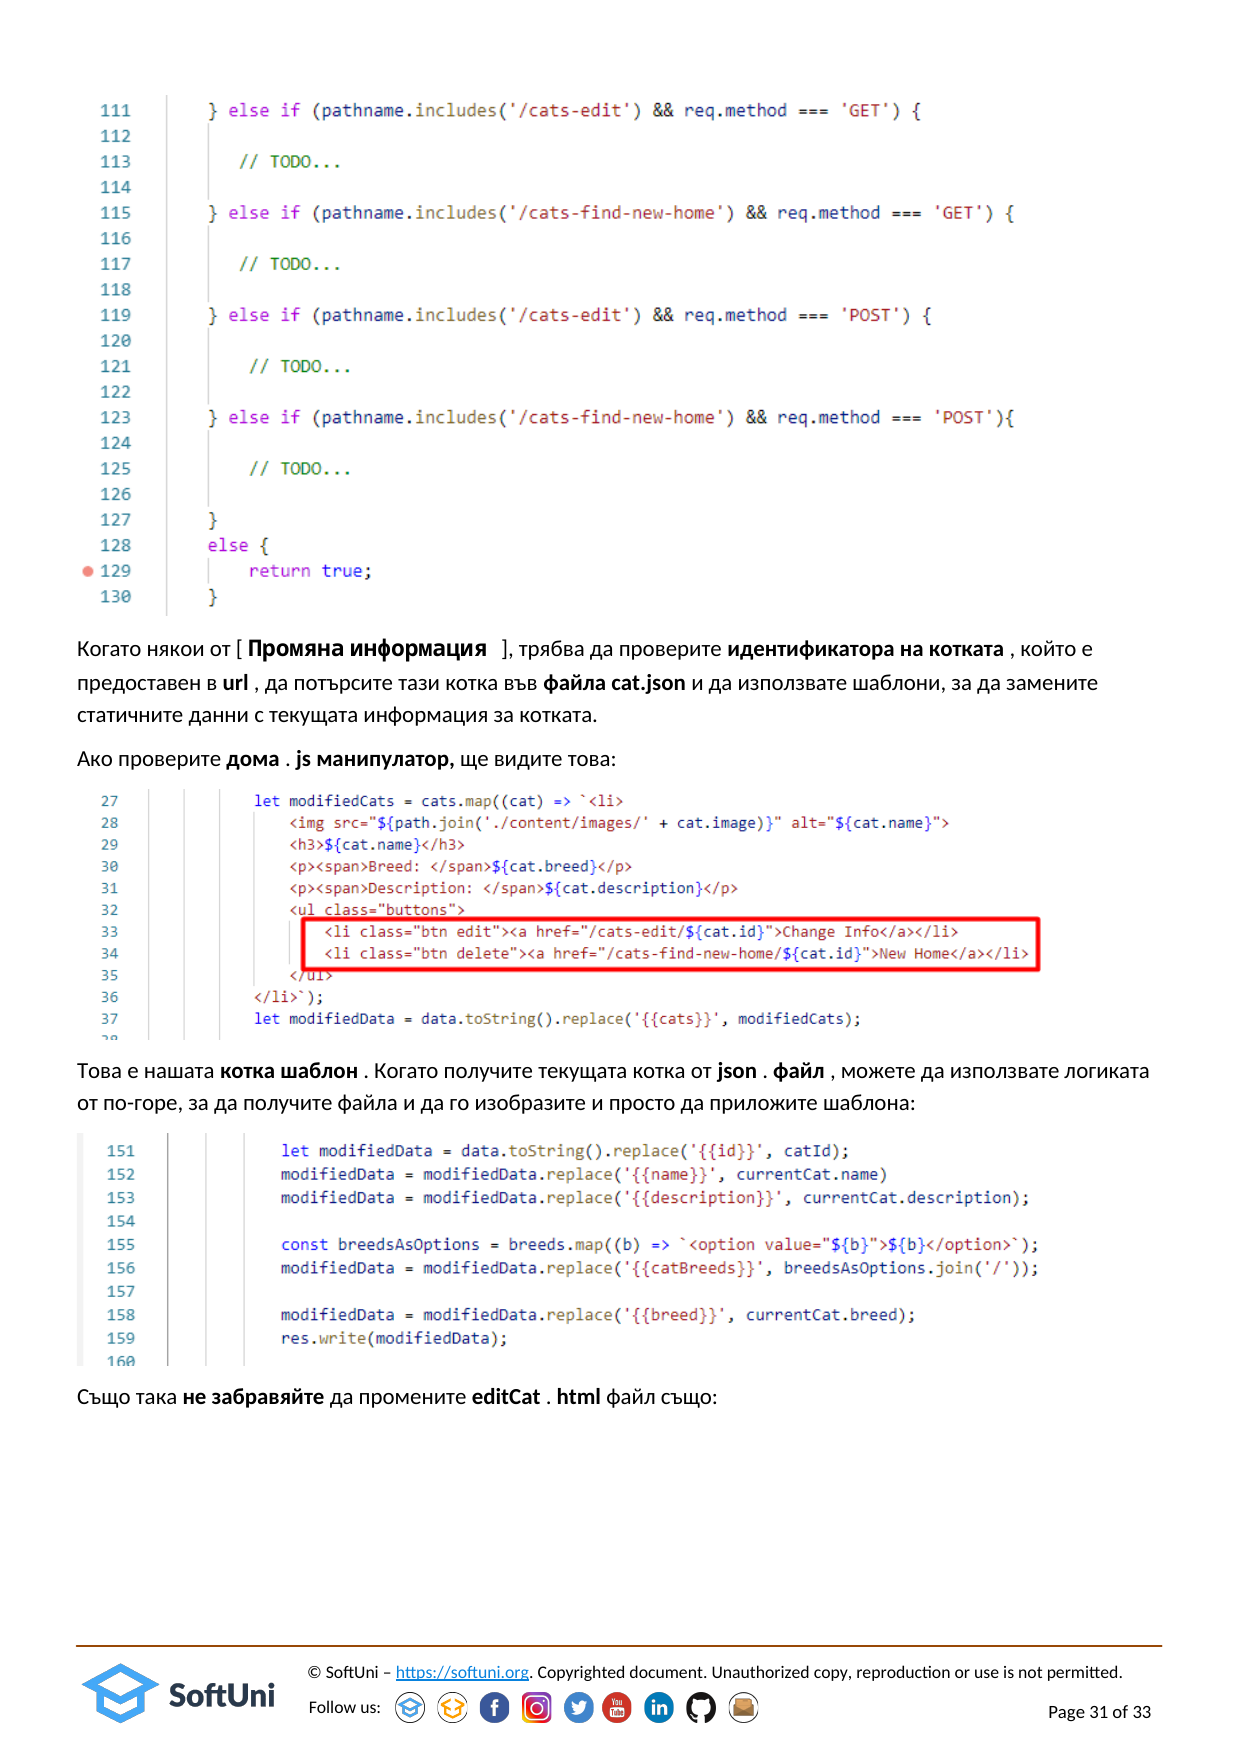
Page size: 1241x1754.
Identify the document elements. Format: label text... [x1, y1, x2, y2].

picture [644, 1692, 653, 1701]
picture [665, 1714, 674, 1723]
picture [76, 789, 1057, 1040]
text Когато някои от [ Промяна информация ], трябва да проверите идентификатора на котката , който е предоставен в url , да потърсите тази котка във файла cat.json и да използвате шаблони, за да замените статичните данни с текущата информация за котката. [77, 632, 1163, 728]
picture [728, 1692, 759, 1723]
picture [76, 95, 1057, 616]
text Това е нашата котка шаблон . Когато получите текущата котка от json . файл , можете да използвате логиката от по-горе, за да получите файла и да го изобразите и просто да приложите шаблона: [77, 1056, 1163, 1116]
picture [395, 1692, 425, 1723]
picture [75, 1658, 281, 1729]
picture [602, 1692, 632, 1723]
picture [644, 1714, 653, 1723]
text Също така не забравяйте да промените editCat . html файл също: [77, 1382, 1163, 1410]
picture [686, 1692, 716, 1723]
picture [658, 1705, 667, 1714]
picture [564, 1692, 594, 1723]
picture [665, 1692, 674, 1701]
picture [76, 1133, 1057, 1366]
picture [437, 1692, 468, 1723]
picture [522, 1692, 552, 1723]
picture [479, 1692, 510, 1723]
text Ако проверите дома . js манипулатор, ще видите това: [77, 744, 1163, 772]
